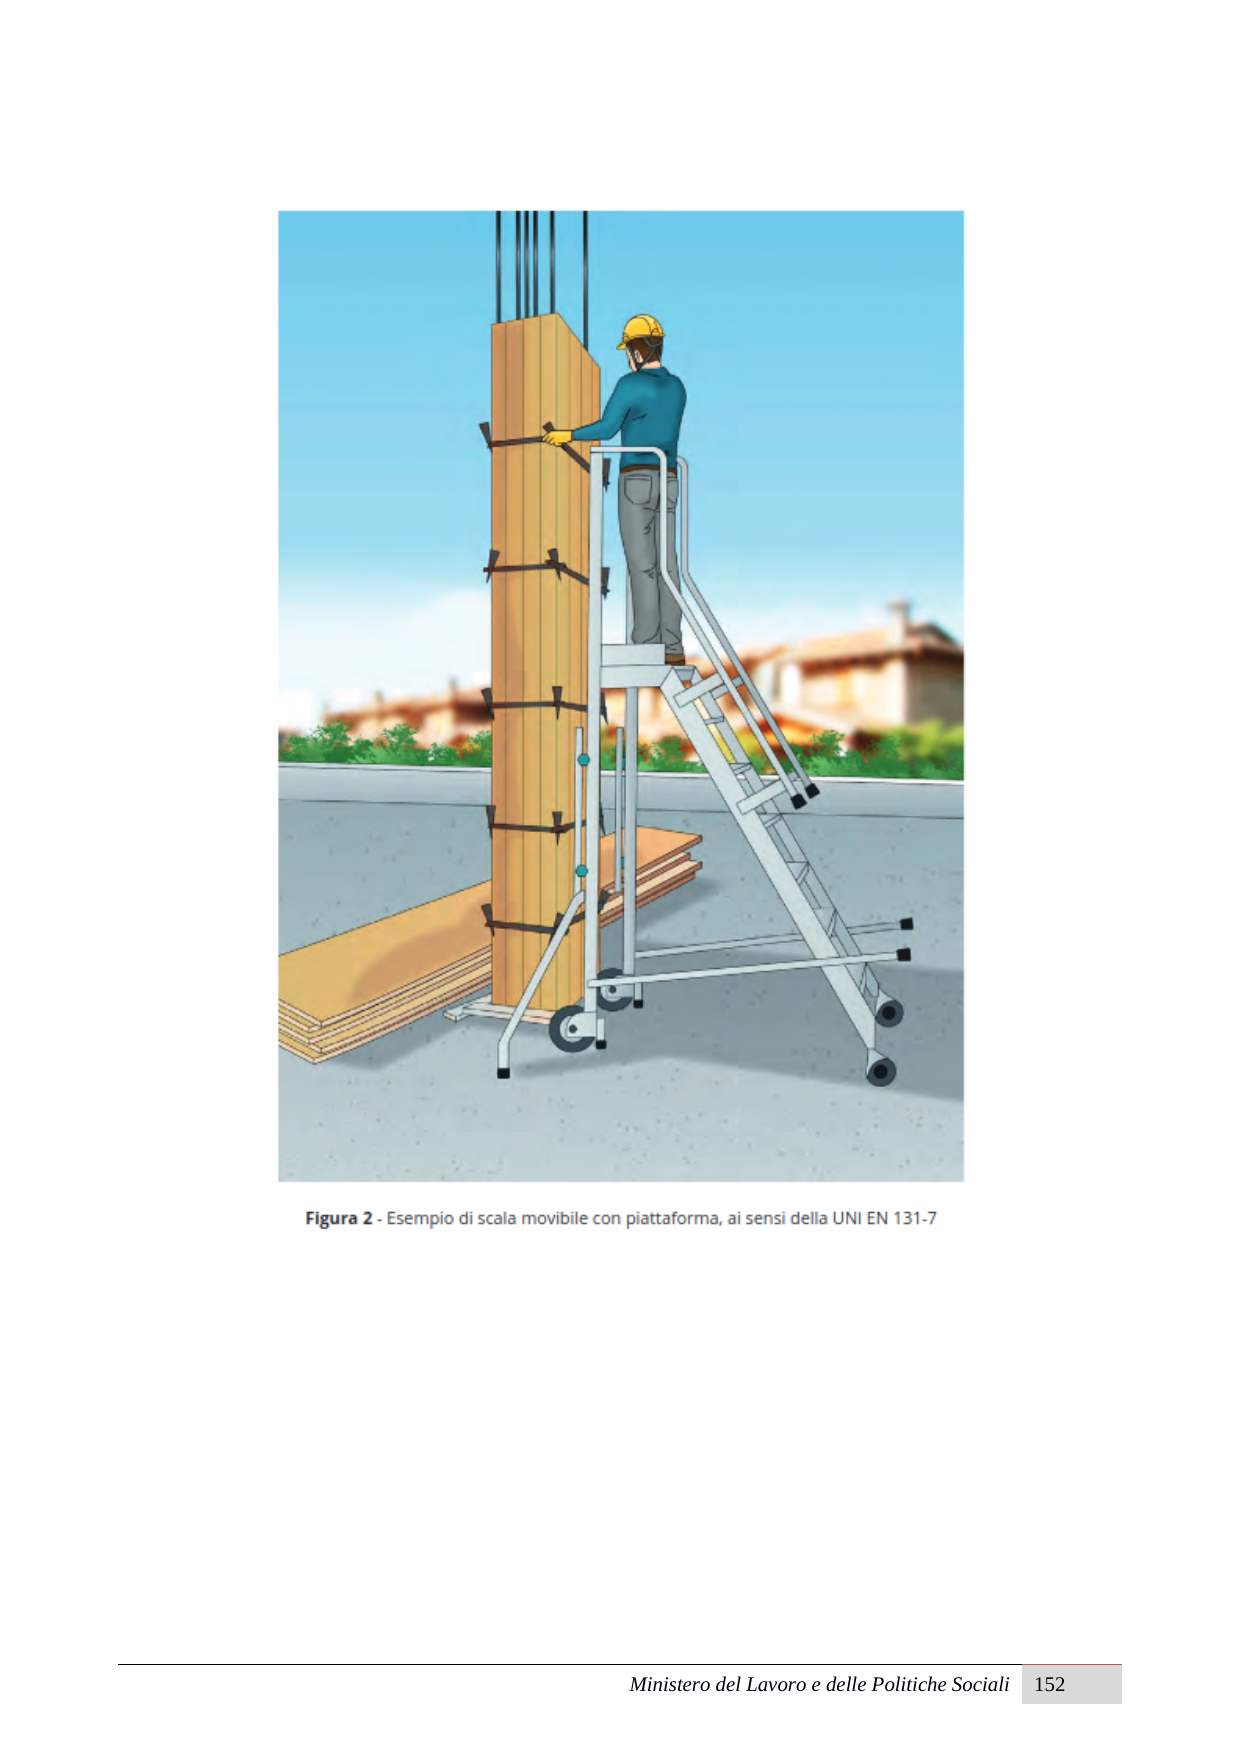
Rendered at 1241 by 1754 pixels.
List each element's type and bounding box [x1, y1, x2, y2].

picture [266, 197, 974, 1237]
